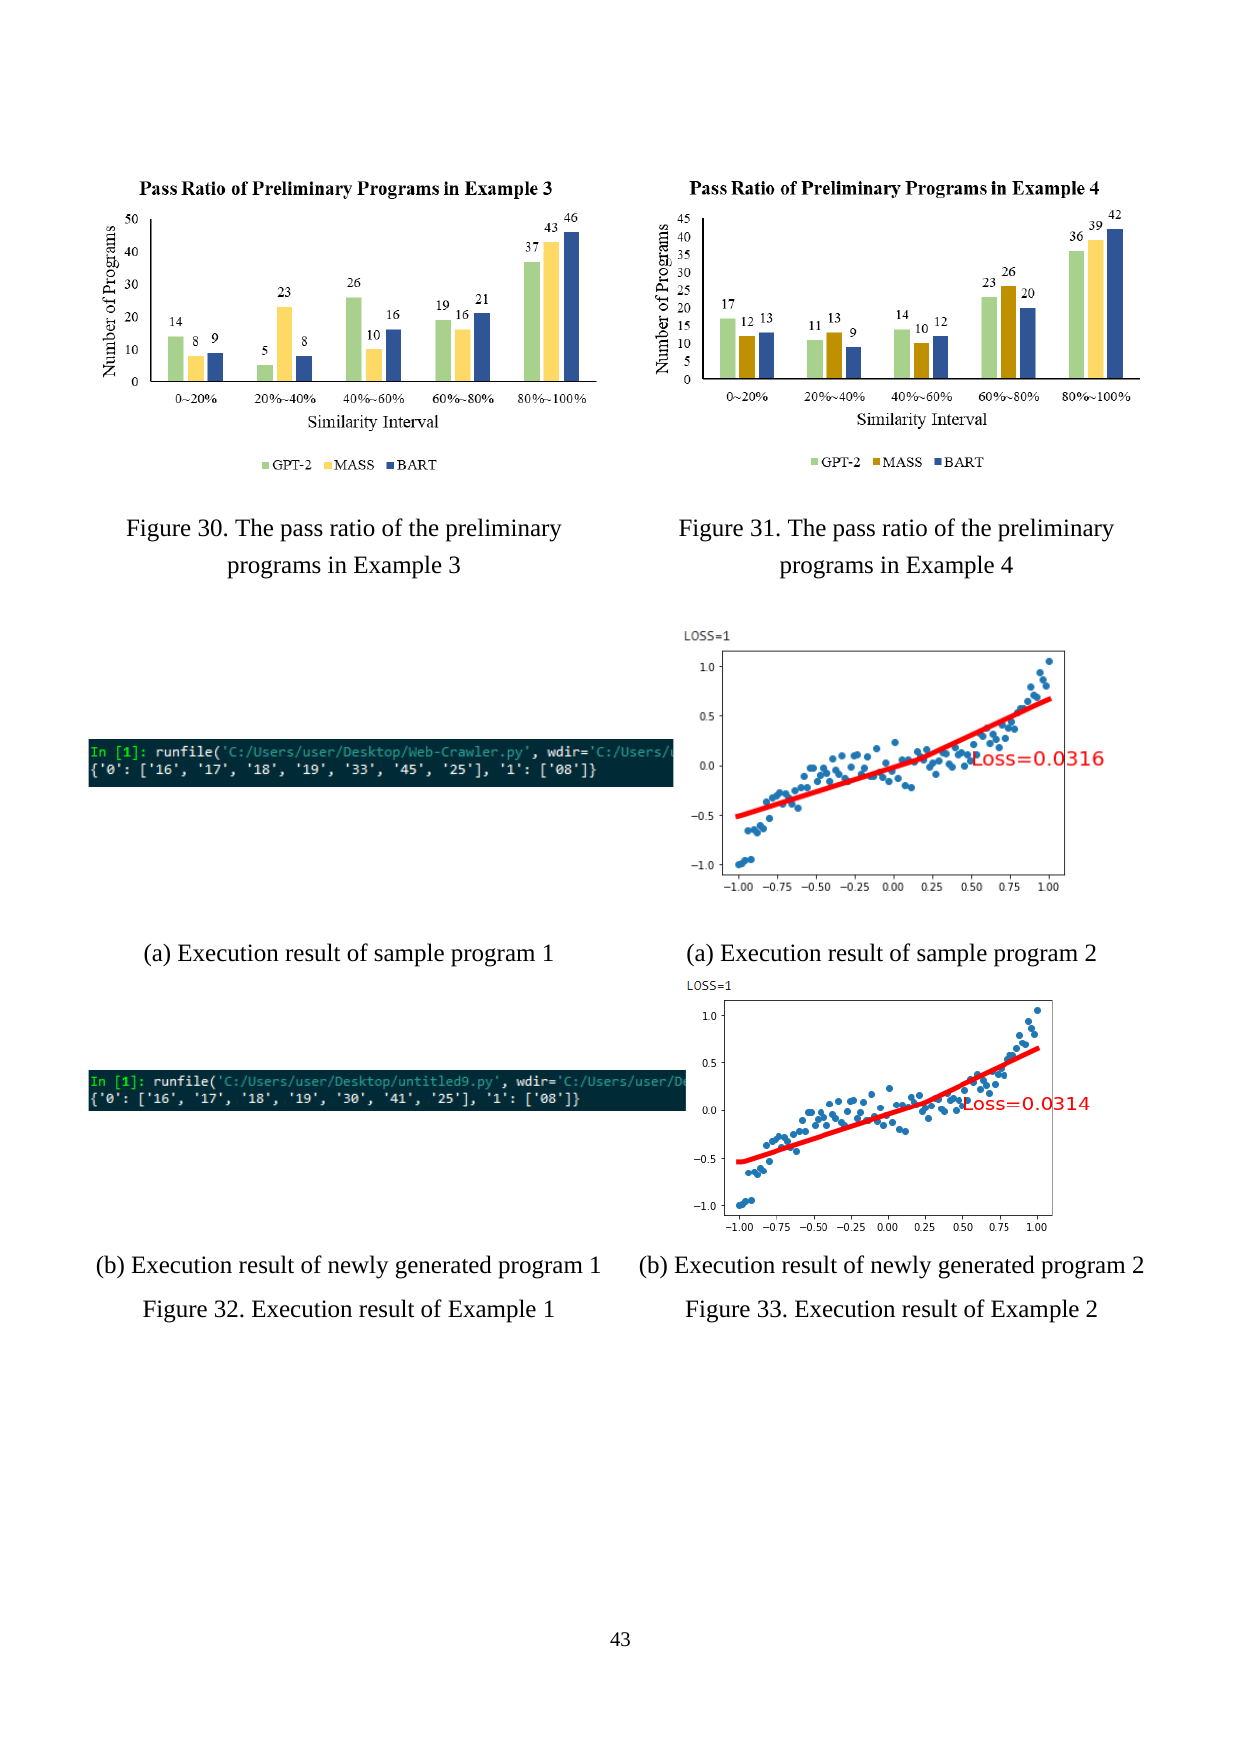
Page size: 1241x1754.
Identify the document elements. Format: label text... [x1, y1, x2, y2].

table_cell [77, 977, 620, 1246]
table_cell (b) Execution result of newly generated program 2 [620, 1246, 1163, 1289]
picture [205, 750, 212, 756]
picture [509, 765, 514, 774]
picture [353, 765, 359, 774]
picture [541, 1094, 556, 1103]
picture [162, 1094, 167, 1102]
table_header [68, 165, 620, 508]
picture [107, 765, 114, 774]
picture [419, 747, 428, 756]
picture [312, 765, 318, 772]
picture [158, 765, 163, 774]
picture [681, 977, 1098, 1238]
picture [392, 1094, 397, 1102]
picture [107, 1094, 113, 1103]
picture [262, 765, 269, 774]
table_cell (b) Execution result of newly generated program 1 [77, 1246, 620, 1289]
picture [346, 1094, 358, 1102]
table_cell (a) Execution result of sample program 1 [77, 933, 620, 977]
picture [164, 766, 171, 774]
table_header [620, 627, 1163, 933]
picture [631, 164, 1157, 484]
picture [207, 765, 212, 774]
picture [517, 1076, 532, 1085]
picture [402, 765, 412, 774]
picture [362, 765, 367, 774]
table_cell [620, 977, 1163, 1246]
table_header [620, 165, 1173, 508]
picture [441, 1094, 451, 1099]
picture [306, 1094, 311, 1102]
picture [257, 1094, 263, 1103]
picture [349, 749, 359, 755]
table_header [77, 627, 620, 933]
picture [556, 765, 571, 774]
picture [116, 746, 121, 760]
picture [671, 627, 1110, 896]
picture [202, 1079, 214, 1088]
picture [155, 1094, 160, 1103]
picture [157, 750, 180, 756]
picture [304, 765, 310, 774]
picture [78, 164, 614, 487]
picture [452, 765, 461, 770]
picture [255, 765, 261, 774]
picture [160, 1079, 177, 1085]
picture [548, 746, 563, 756]
picture [211, 1094, 216, 1102]
table_cell (a) Execution result of sample program 2 [620, 933, 1163, 977]
picture [183, 746, 188, 756]
